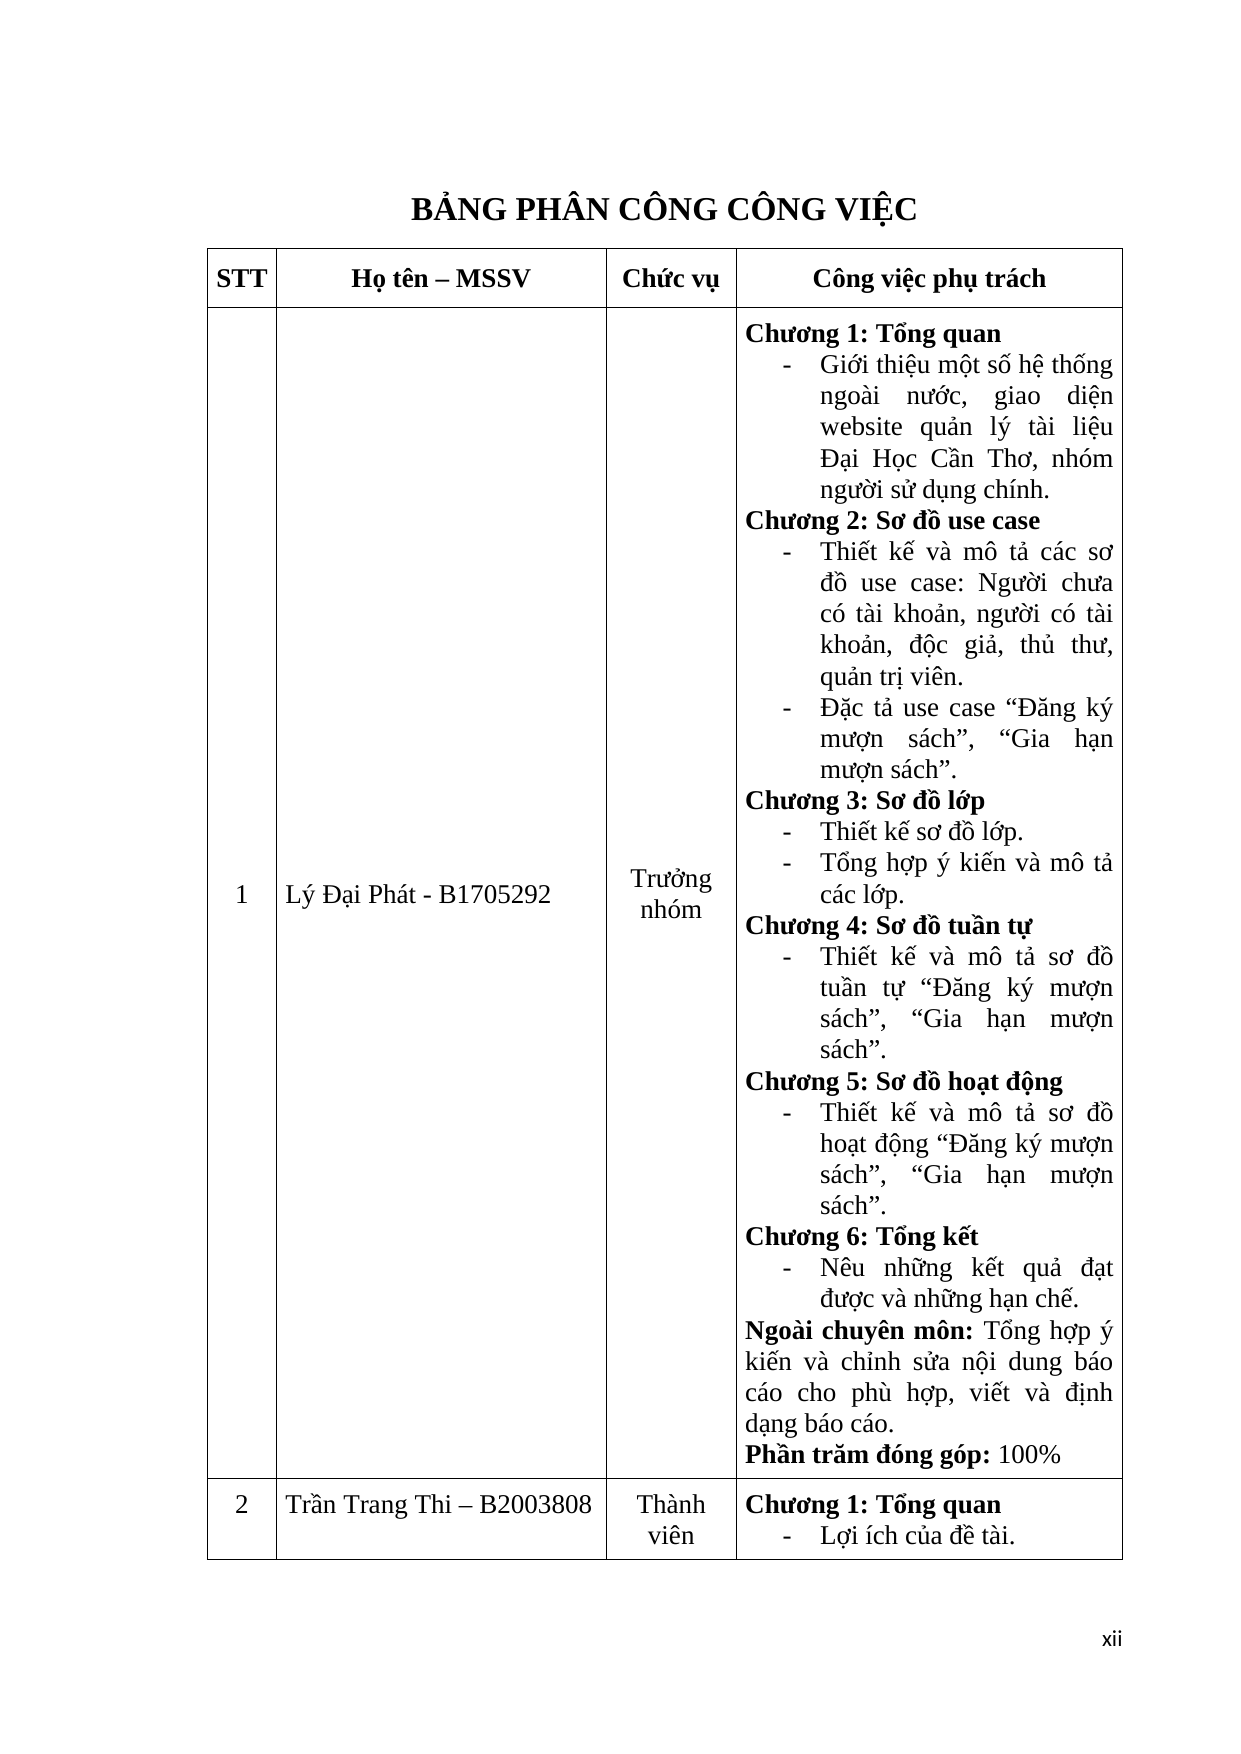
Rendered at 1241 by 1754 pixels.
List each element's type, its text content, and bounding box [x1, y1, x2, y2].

table_cell Lý Đại Phát - B1705292 [277, 308, 606, 1478]
table_cell Trưởng nhóm [607, 308, 736, 1478]
subtitle BẢNG PHÂN CÔNG CÔNG VIỆC [207, 190, 1122, 228]
table_cell Trần Trang Thi – B2003808 [277, 1479, 606, 1559]
table_cell 2 [208, 1479, 276, 1559]
table_cell Chương 1: Tổng quan Giới thiệu một số hệ thống ngoài nước, giao diện website quản lý tài liệu Đại Học Cần Thơ, nhóm người sử dụng chính. Chương 2: Sơ đồ use case Thiết kế và mô tả các sơ đồ use case: Người chưa có tài khoản, người có tài khoản, độc giả, thủ thư, quản trị viên. Đặc tả use case “Đăng ký mượn sách”, “Gia hạn mượn sách”. Chương 3: Sơ đồ lớp Thiết kế sơ đồ lớp. Tổng hợp ý kiến và mô tả các lớp. Chương 4: Sơ đồ tuần tự Thiết kế và mô tả sơ đồ tuần tự “Đăng ký mượn sách”, “Gia hạn mượn sách”. Chương 5: Sơ đồ hoạt động Thiết kế và mô tả sơ đồ hoạt động “Đăng ký mượn sách”, “Gia hạn mượn sách”. Chương 6: Tổng kết Nêu những kết quả đạt được và những hạn chế. Ngoài chuyên môn: Tổng hợp ý kiến và chỉnh sửa nội dung báo cáo cho phù hợp, viết và định dạng báo cáo. Phần trăm đóng góp: 100% [737, 308, 1122, 1478]
table_cell 1 [208, 308, 276, 1478]
table_header Họ tên – MSSV [277, 249, 606, 307]
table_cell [737, 1479, 1122, 1559]
table_header STT [208, 249, 276, 307]
table_header Công việc phụ trách [737, 249, 1122, 307]
table_cell Thành viên [607, 1479, 736, 1559]
table_header Chức vụ [607, 249, 736, 307]
